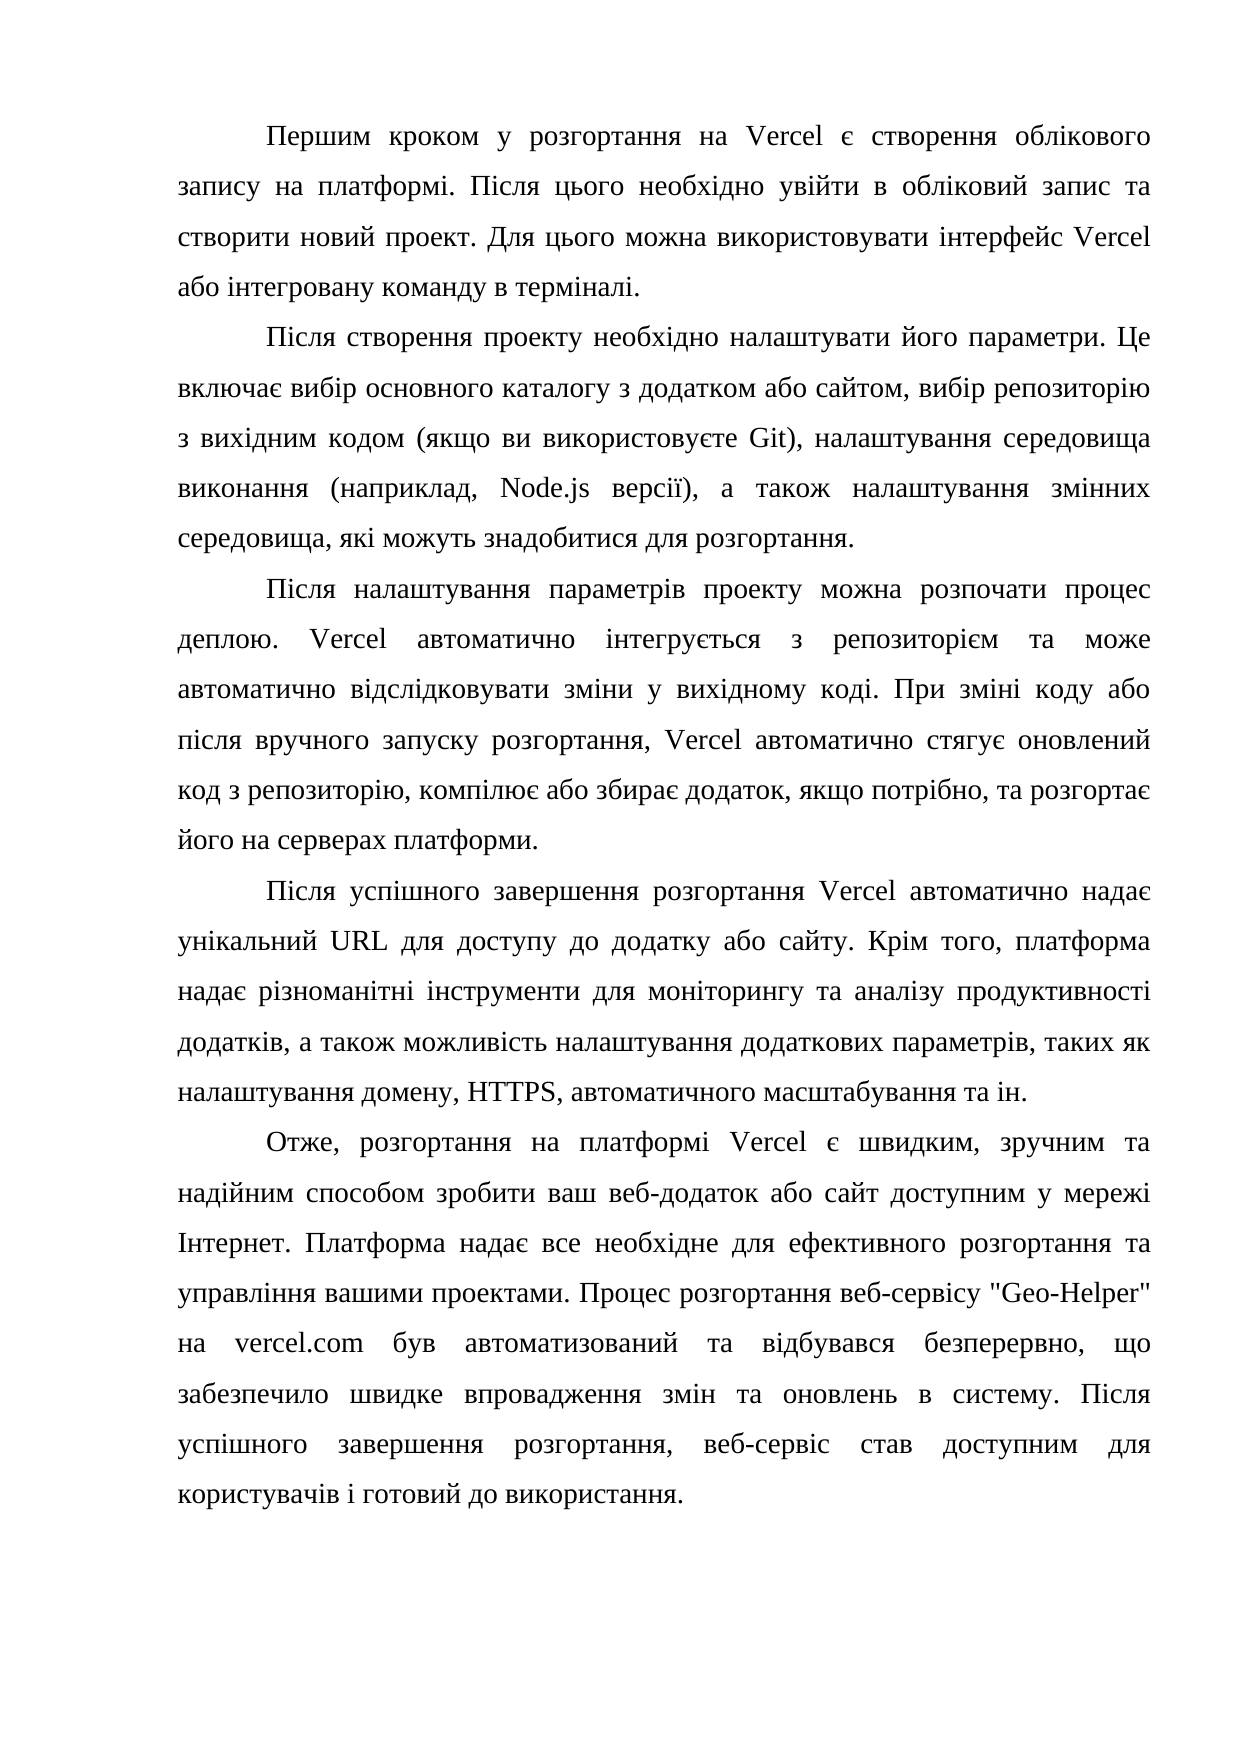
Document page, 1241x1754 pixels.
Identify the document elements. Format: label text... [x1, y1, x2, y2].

text Отже, розгортання на платформі Vercel є швидким, зручним та надійним способом зробити ваш веб-додаток або сайт доступним у мережі Інтернет. Платформа надає все необхідне для ефективного розгортання та управління вашими проектами. Процес розгортання веб-сервісу "Geo-Helper" на vercel.com був автоматизований та відбувався безперервно, що забезпечило швидке впровадження змін та оновлень в систему. Після успішного завершення розгортання, веб-сервіс став доступним для користувачів і готовий до використання. [177, 1124, 1152, 1510]
text Після успішного завершення розгортання Vercel автоматично надає унікальний URL для доступу до додатку або сайту. Крім того, платформа надає різноманітні інструменти для моніторингу та аналізу продуктивності додатків, а також можливість налаштування додаткових параметрів, таких як налаштування домену, HTTPS, автоматичного масштабування та ін. [177, 873, 1152, 1108]
text Першим кроком у розгортання на Vercel є створення облікового запису на платформі. Після цього необхідно увійти в обліковий запис та створити новий проект. Для цього можна використовувати інтерфейс Vercel або інтегровану команду в терміналі. [177, 118, 1152, 303]
text Після налаштування параметрів проекту можна розпочати процес деплою. Vercel автоматично інтегрується з репозиторієм та може автоматично відслідковувати зміни у вихідному коді. При зміні коду або після вручного запуску розгортання, Vercel автоматично стягує оновлений код з репозиторію, компілює або збирає додаток, якщо потрібно, та розгортає його на серверах платформи. [177, 571, 1152, 856]
text Після створення проекту необхідно налаштувати його параметри. Це включає вибір основного каталогу з додатком або сайтом, вибір репозиторію з вихідним кодом (якщо ви використовуєте Git), налаштування середовища виконання (наприклад, Node.js версії), а також налаштування змінних середовища, які можуть знадобитися для розгортання. [177, 319, 1152, 554]
